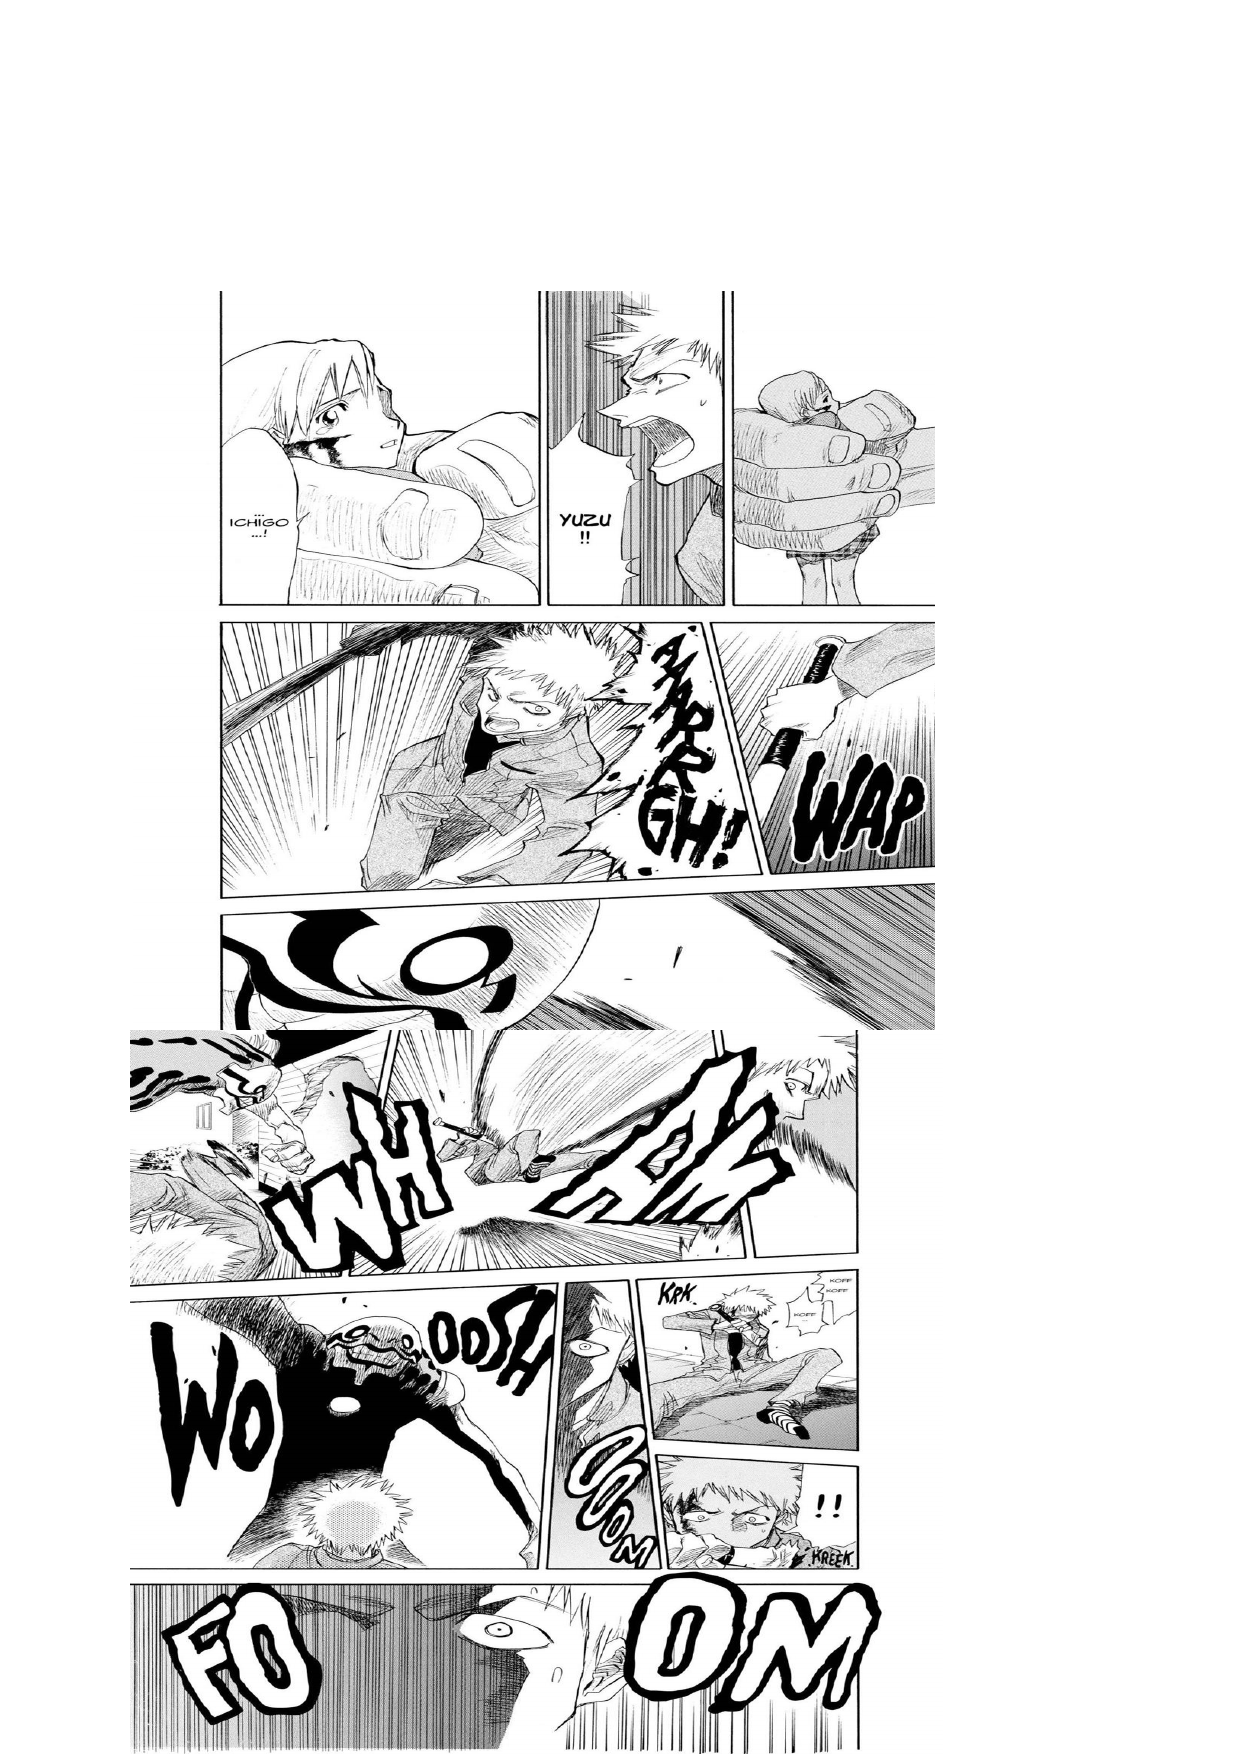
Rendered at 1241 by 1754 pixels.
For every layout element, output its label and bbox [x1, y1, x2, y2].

picture [130, 291, 943, 1754]
